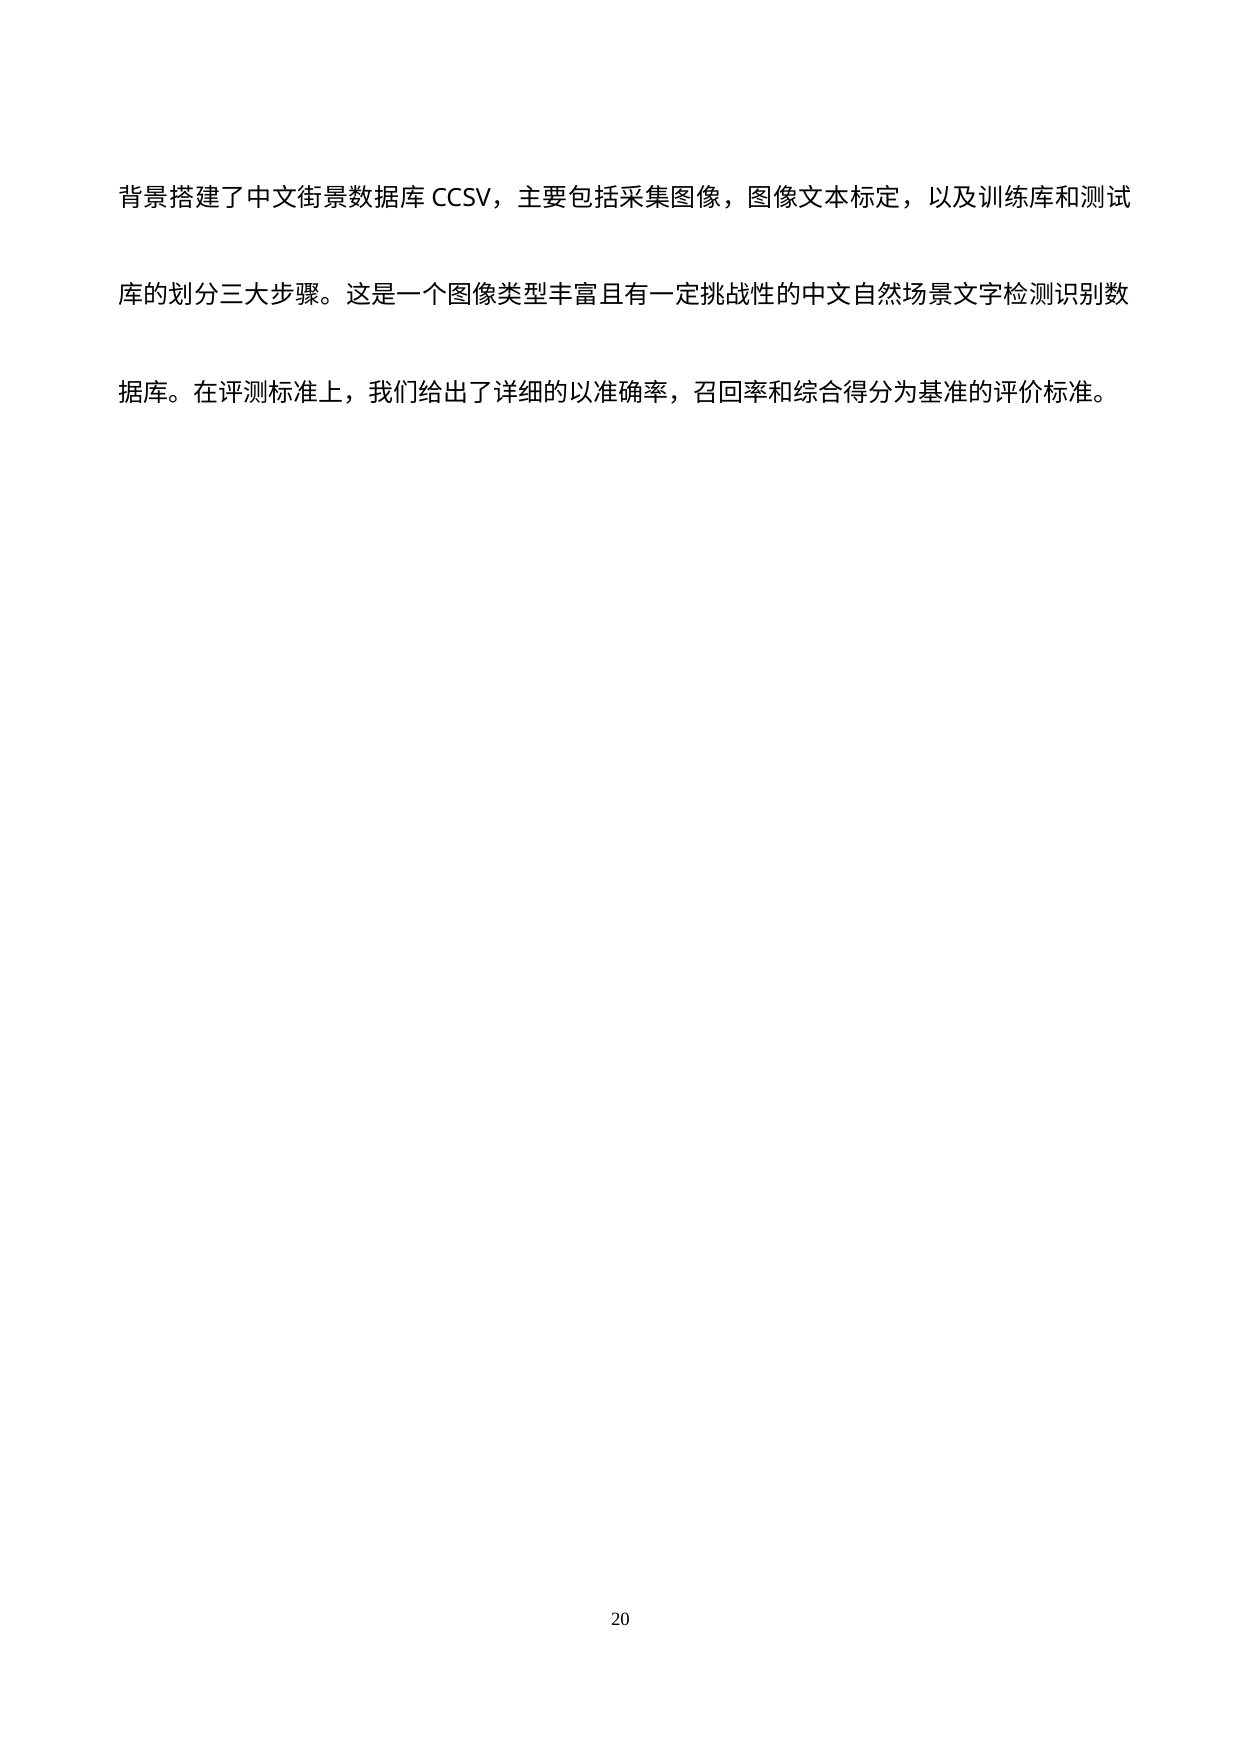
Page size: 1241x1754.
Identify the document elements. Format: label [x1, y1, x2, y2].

list [118, 163, 1132, 423]
